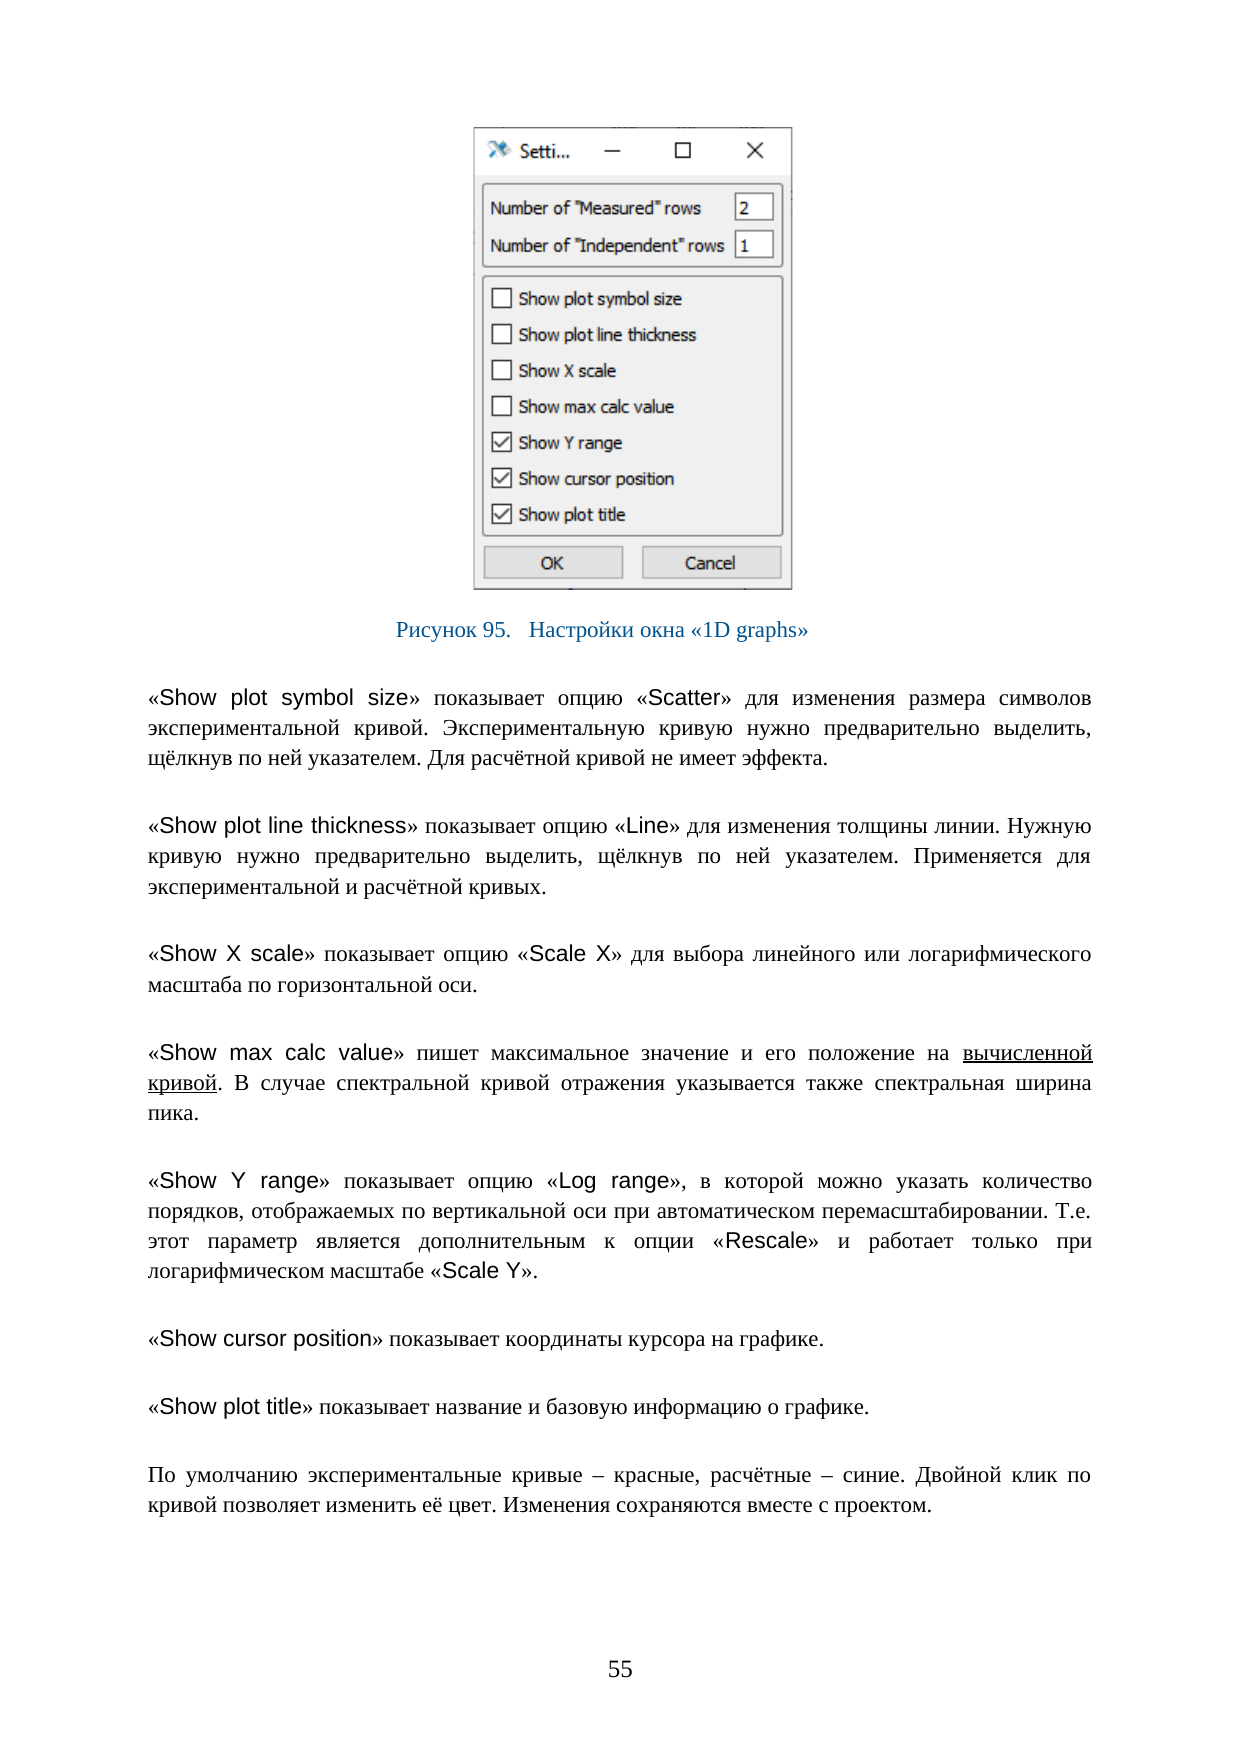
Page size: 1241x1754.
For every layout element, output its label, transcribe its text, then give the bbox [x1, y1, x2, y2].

text «Show max calc value» пишет максимальное значение и его положение на вычисленной кривой. В случае спектральной кривой отражения указывается также спектральная ширина пика. [148, 1038, 1093, 1125]
text «Show plot line thickness» показывает опцию «Line» для изменения толщины линии. Нужную кривую нужно предварительно выделить, щёлкнув по ней указателем. Применяется для экспериментальной и расчётной кривых. [148, 812, 1093, 899]
text «Show plot symbol size» показывает опцию «Scatter» для изменения размера символов экспериментальной кривой. Экспериментальную кривую нужно предварительно выделить, щёлкнув по ней указателем. Для расчётной кривой не имеет эффекта. [148, 684, 1093, 771]
text «Show X scale» показывает опцию «Scale X» для выбора линейного или логарифмического масштаба по горизонтальной оси. [148, 940, 1093, 997]
text По умолчанию экспериментальные кривые – красные, расчётные – синие. Двойной клик по кривой позволяет изменить её цвет. Изменения сохраняются вместе с проектом. [148, 1461, 1093, 1518]
text «Show cursor position» показывает координаты курсора на графике. [148, 1325, 1093, 1352]
picture [473, 127, 793, 590]
text «Show Y range» показывает опцию «Log range», в которой можно указать количество порядков, отображаемых по вертикальной оси при автоматическом перемасштабировании. Т.е. этот параметр является дополнительным к опции «Rescale» и работает только при логарифмическом масштабе «Scale Y». [148, 1167, 1093, 1284]
text «Show plot title» показывает название и базовую информацию о графике. [148, 1393, 1093, 1420]
